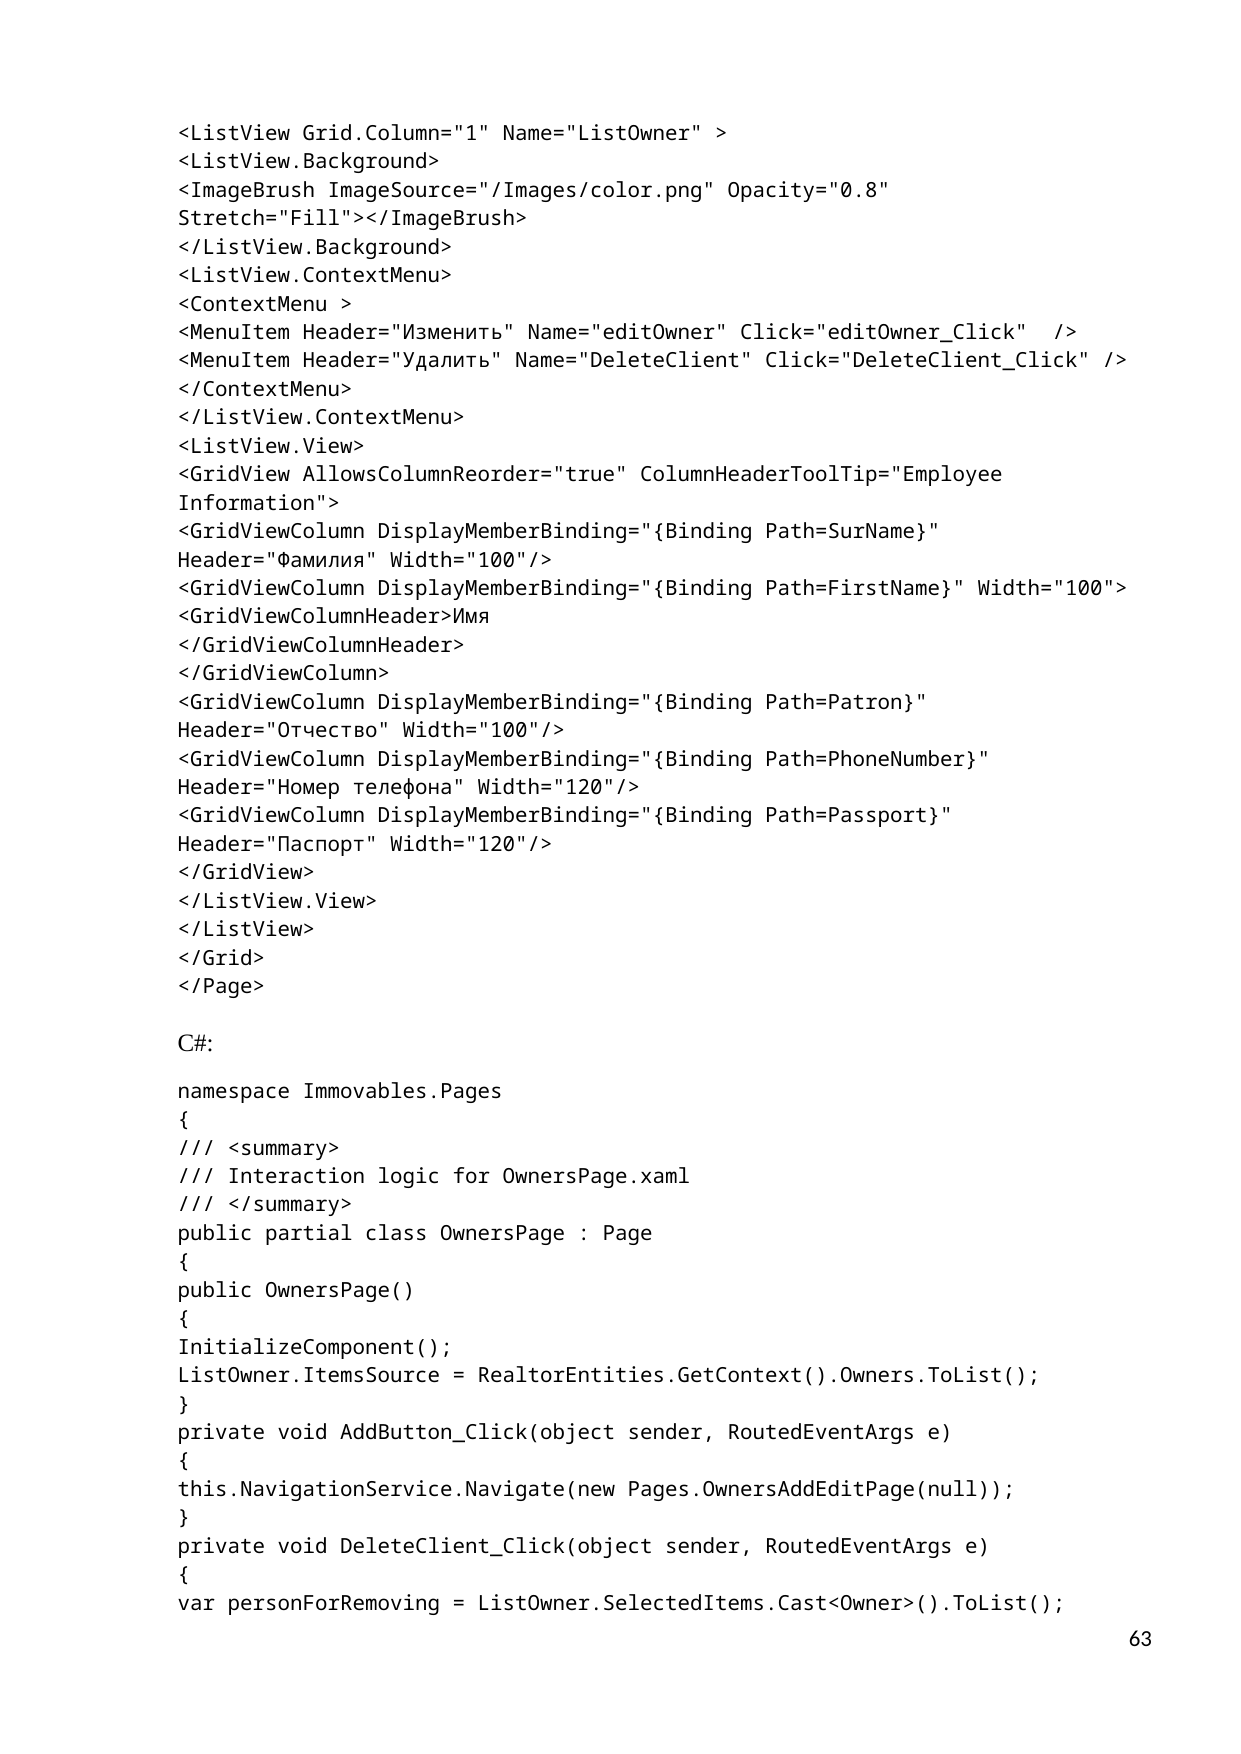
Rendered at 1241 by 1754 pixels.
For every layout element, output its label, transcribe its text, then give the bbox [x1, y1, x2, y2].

text <ContextMenu > [177, 289, 1152, 317]
text <GridViewColumnHeader>Имя [177, 602, 1152, 630]
text </GridViewColumn> [177, 658, 1152, 687]
text { [177, 1246, 1152, 1275]
text <ListView.Background> [177, 147, 1152, 175]
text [177, 175, 1152, 232]
text </Grid> [177, 943, 1152, 971]
text { [177, 1446, 1152, 1474]
text public partial class OwnersPage : Page [177, 1218, 1152, 1246]
text } [177, 1502, 1152, 1531]
text { [177, 1559, 1152, 1588]
text var personForRemoving = ListOwner.SelectedItems.Cast<Owner>().ToList(); [177, 1588, 1152, 1616]
text private void DeleteClient_Click(object sender, RoutedEventArgs e) [177, 1531, 1152, 1559]
text <GridView AllowsColumnReorder="true" ColumnHeaderToolTip="Employee Information"> [177, 459, 1152, 516]
text namespace Immovables.Pages [177, 1076, 1152, 1104]
text </ListView.View> [177, 886, 1152, 914]
text <ListView.View> [177, 431, 1152, 459]
text public OwnersPage() [177, 1275, 1152, 1303]
text this.NavigationService.Navigate(new Pages.OwnersAddEditPage(null)); [177, 1474, 1152, 1502]
text </ListView> [177, 914, 1152, 943]
text ListOwner.ItemsSource = RealtorEntities.GetContext().Owners.ToList(); [177, 1360, 1152, 1389]
text /// Interaction logic for OwnersPage.xaml [177, 1161, 1152, 1189]
text <GridViewColumn DisplayMemberBinding="{Binding Path=SurName}" Header="Фамилия" Width="100"/> [177, 516, 1152, 573]
text { [177, 1303, 1152, 1332]
text </Page> [177, 971, 1152, 1000]
text <GridViewColumn DisplayMemberBinding="{Binding Path=PhoneNumber}" Header="Номер телефона" Width="120"/> [177, 744, 1152, 801]
text <GridViewColumn DisplayMemberBinding="{Binding Path=FirstName}" Width="100"> [177, 573, 1152, 602]
text InitializeComponent(); [177, 1332, 1152, 1360]
text { [177, 1104, 1152, 1133]
text С#: [177, 1028, 1152, 1057]
text <ListView Grid.Column="1" Name="ListOwner" > [177, 118, 1152, 147]
text </GridViewColumnHeader> [177, 630, 1152, 658]
text /// </summary> [177, 1189, 1152, 1218]
text </GridView> [177, 857, 1152, 886]
text } [177, 1389, 1152, 1417]
text private void AddButton_Click(object sender, RoutedEventArgs e) [177, 1417, 1152, 1446]
text </ListView.ContextMenu> [177, 402, 1152, 431]
text <MenuItem Header="Изменить" Name="editOwner" Click="editOwner_Click" /> [177, 317, 1152, 346]
text <GridViewColumn DisplayMemberBinding="{Binding Path=Patron}" Header="Отчество" Width="100"/> [177, 687, 1152, 744]
text <GridViewColumn DisplayMemberBinding="{Binding Path=Passport}" Header="Паспорт" Width="120"/> [177, 801, 1152, 857]
text /// <summary> [177, 1133, 1152, 1161]
text <MenuItem Header="Удалить" Name="DeleteClient" Click="DeleteClient_Click" /> [177, 346, 1152, 374]
text </ListView.Background> [177, 232, 1152, 260]
text <ListView.ContextMenu> [177, 260, 1152, 289]
text </ContextMenu> [177, 374, 1152, 402]
